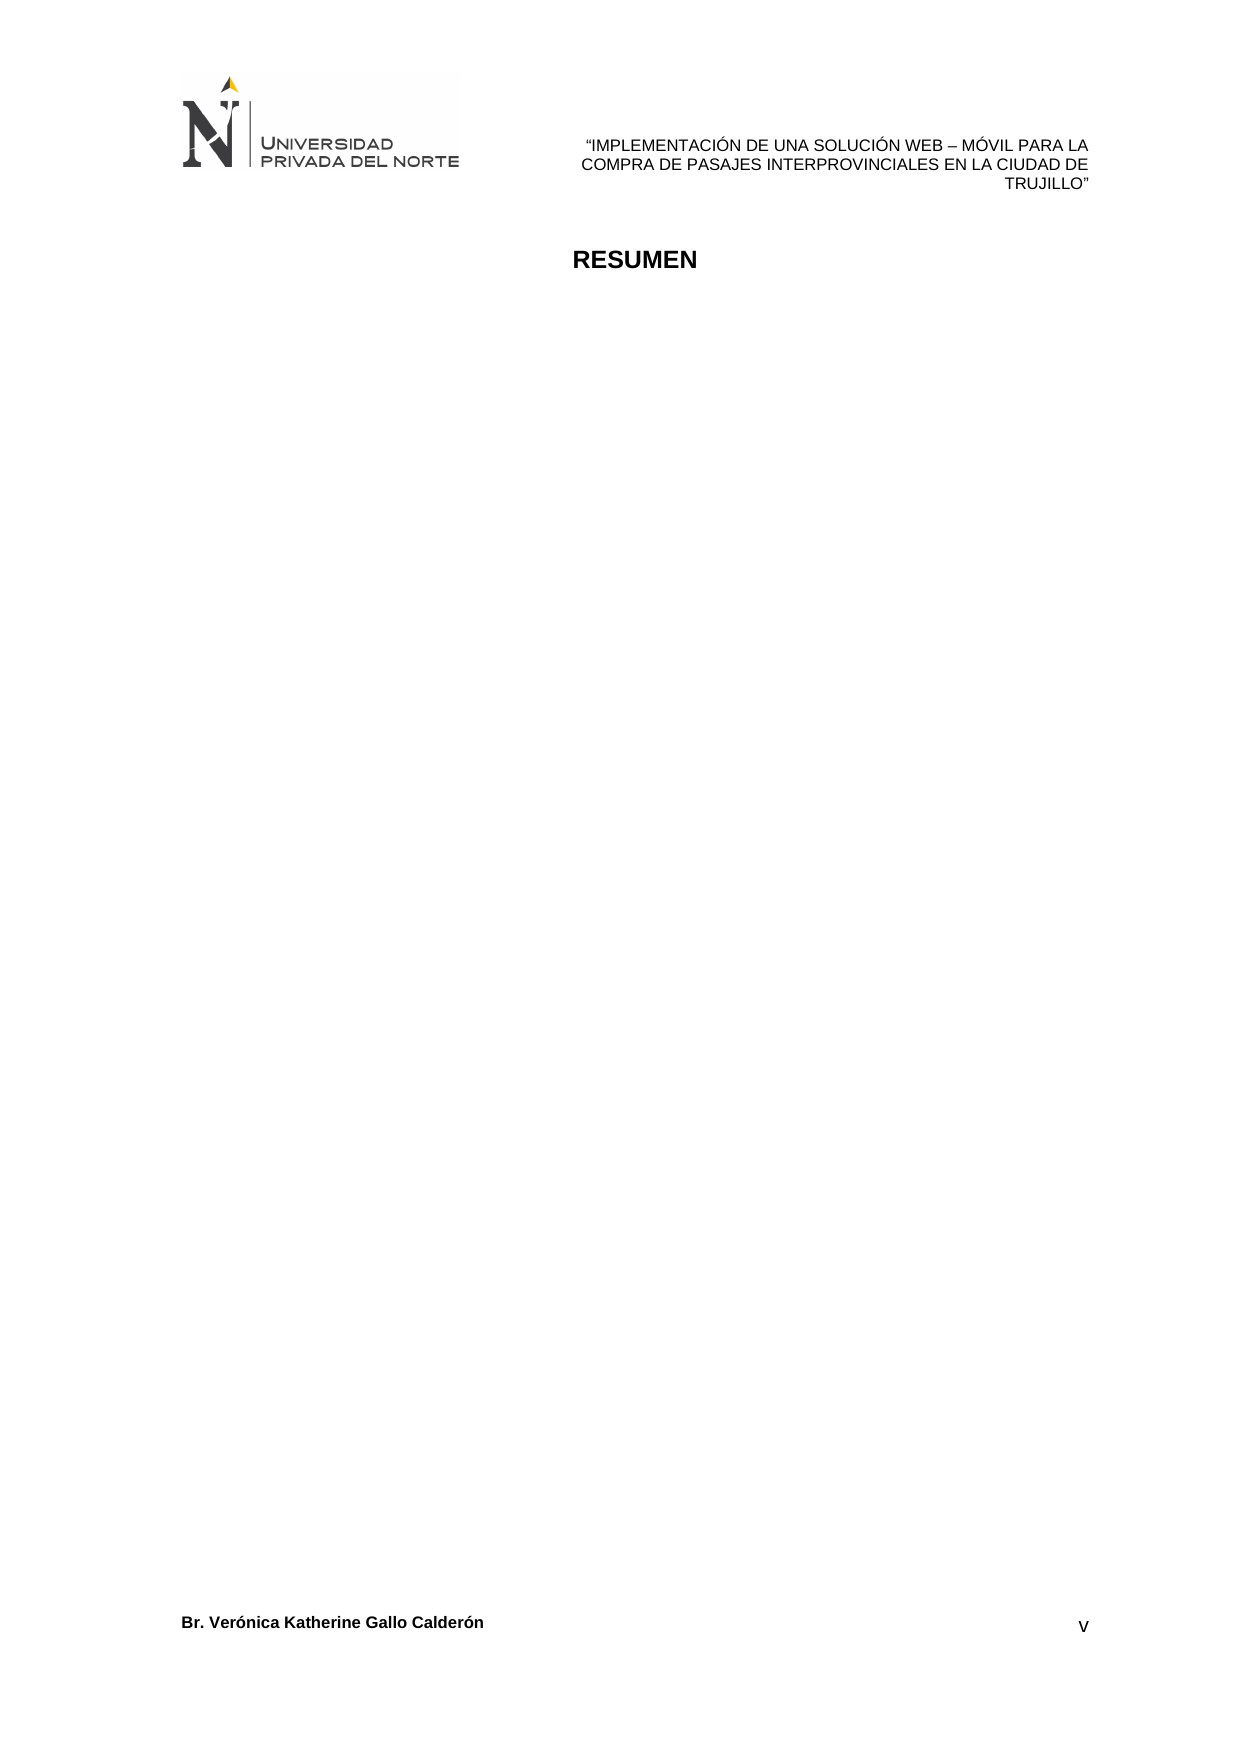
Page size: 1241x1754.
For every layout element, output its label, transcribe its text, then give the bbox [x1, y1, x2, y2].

title RESUMEN [177, 245, 1092, 274]
picture [181, 73, 462, 169]
